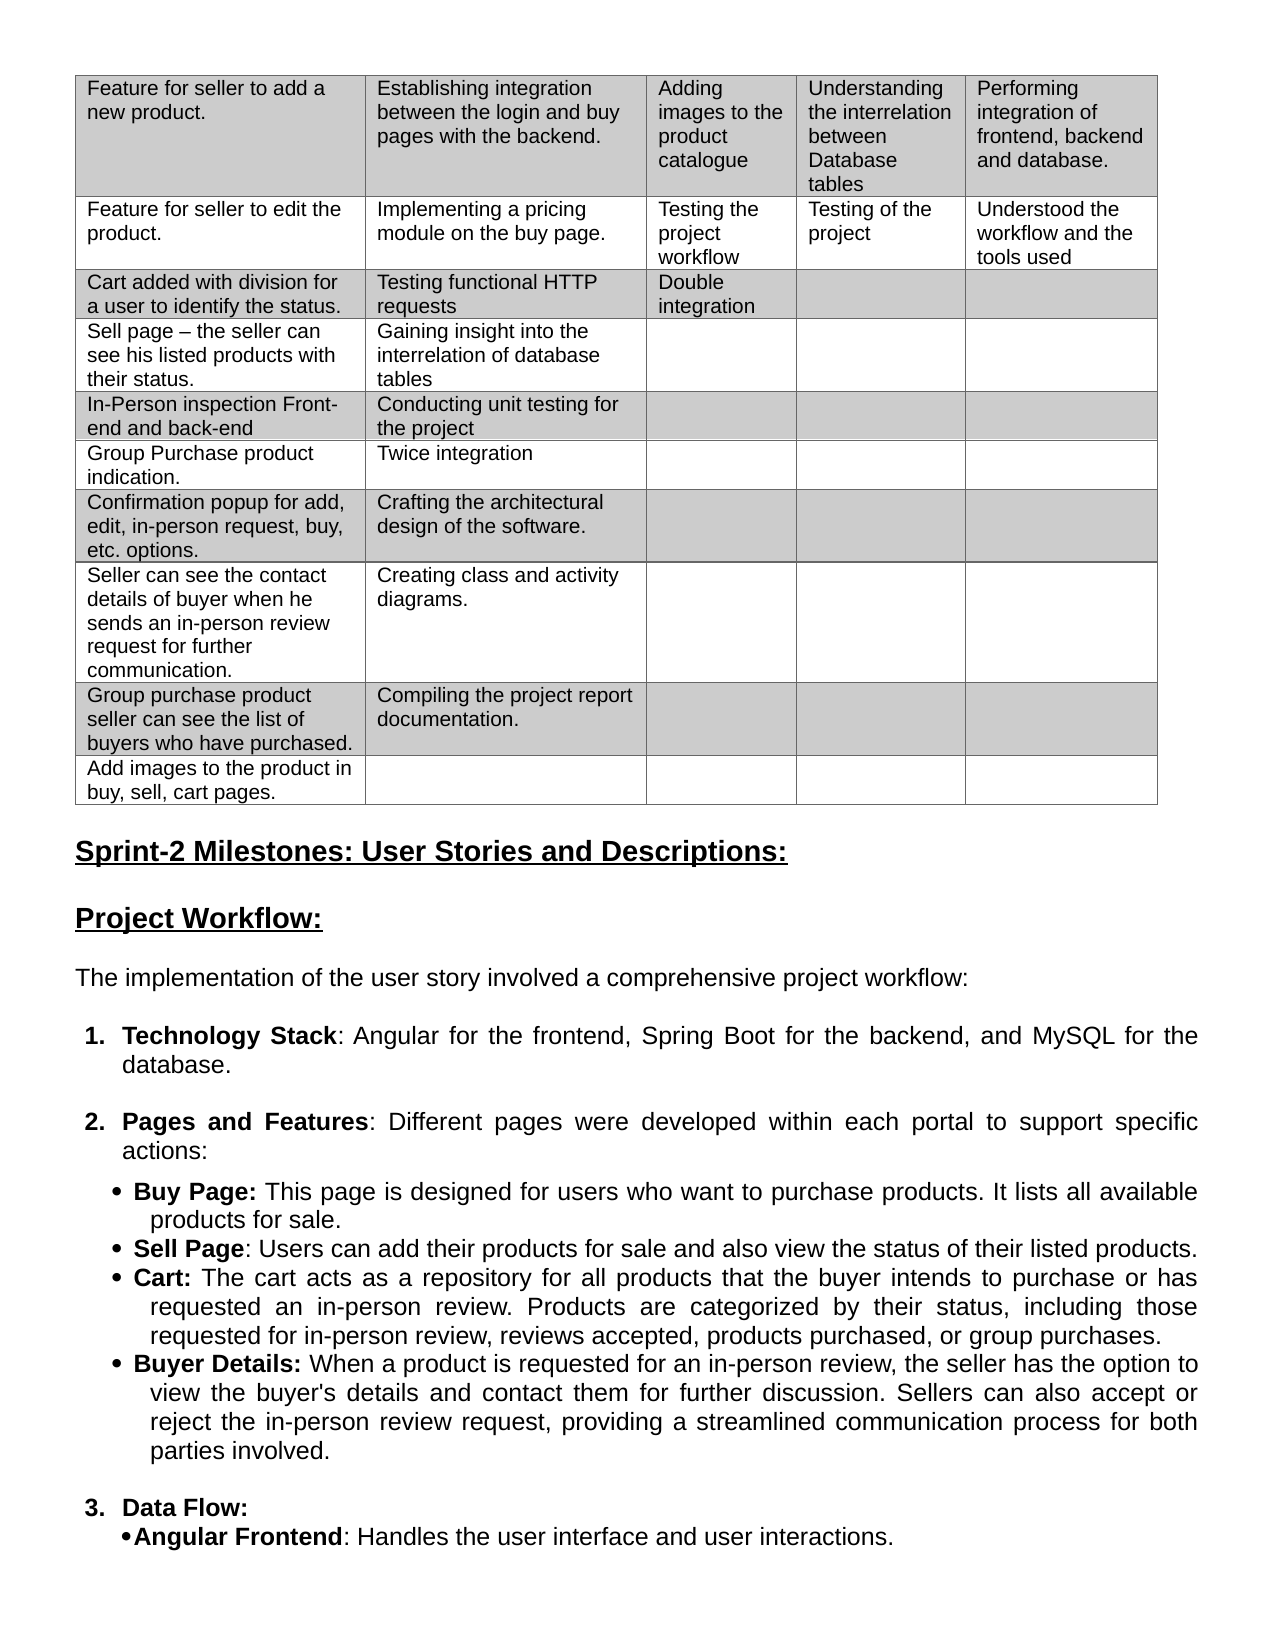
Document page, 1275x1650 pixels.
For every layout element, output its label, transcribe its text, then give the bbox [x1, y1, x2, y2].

table_cell Gaining insight into the interrelation of database tables [366, 319, 646, 391]
table_cell [647, 319, 796, 391]
table_cell [966, 683, 1157, 755]
table_cell [647, 563, 796, 682]
table_cell Testing of the project [797, 197, 965, 269]
table_cell [647, 490, 796, 561]
table_cell Confirmation popup for add, edit, in-person request, buy, etc. options. [76, 490, 365, 561]
table_cell Cart added with division for a user to identify the status. [76, 270, 365, 318]
table_cell Feature for seller to edit the product. [76, 197, 365, 269]
table_cell [966, 441, 1157, 488]
list Data Flow: [84, 1493, 1200, 1522]
table_cell [966, 490, 1157, 561]
table_cell [366, 756, 646, 804]
list Buy Page: This page is designed for users who want to purchase products. It lists all available products for sale. [112, 1177, 1200, 1234]
table_cell In-Person inspection Front-end and back-end [76, 392, 365, 439]
list Pages and Features: Different pages were developed within each portal to support specific actions: [84, 1107, 1200, 1164]
text Project Workflow: [75, 901, 1200, 934]
table_cell Conducting unit testing for the project [366, 392, 646, 439]
table_cell [797, 683, 965, 755]
table_cell [797, 756, 965, 804]
table_cell Add images to the product in buy, sell, cart pages. [76, 756, 365, 804]
table_cell Sell page – the seller can see his listed products with their status. [76, 319, 365, 391]
table_cell Understanding the interrelation between Database tables [797, 76, 965, 196]
list Angular Frontend: Handles the user interface and user interactions. [122, 1522, 1200, 1551]
table_cell Implementing a pricing module on the buy page. [366, 197, 646, 269]
table_cell [966, 270, 1157, 318]
table_cell Group purchase product seller can see the list of buyers who have purchased. [76, 683, 365, 755]
list Sell Page: Users can add their products for sale and also view the status of their listed products. [112, 1234, 1200, 1263]
table_cell Crafting the architectural design of the software. [366, 490, 646, 561]
table_cell Feature for seller to add a new product. [76, 76, 365, 196]
table_cell Understood the workflow and the tools used [966, 197, 1157, 269]
table_cell [966, 392, 1157, 439]
table_cell [966, 319, 1157, 391]
table_cell Testing the project workflow [647, 197, 796, 269]
table_cell [647, 683, 796, 755]
table_cell [647, 756, 796, 804]
table_cell [647, 392, 796, 439]
table_cell [797, 563, 965, 682]
table_cell Twice integration [366, 441, 646, 488]
table_cell [797, 441, 965, 488]
table_cell [797, 319, 965, 391]
table_cell Seller can see the contact details of buyer when he sends an in-person review request for further communication. [76, 563, 365, 682]
table_cell Group Purchase product indication. [76, 441, 365, 488]
text Sprint-2 Milestones: User Stories and Descriptions: [75, 834, 1200, 867]
list Buyer Details: When a product is requested for an in-person review, the seller has the option to view the buyer's details and contact them for further discussion. Sellers can also accept or reject the in-person review request, providing a streamlined communication process for both parties involved. [112, 1349, 1200, 1464]
table_cell Testing functional HTTP requests [366, 270, 646, 318]
text The implementation of the user story involved a comprehensive project workflow: [75, 963, 1200, 992]
list Cart: The cart acts as a repository for all products that the buyer intends to purchase or has requested an in-person review. Products are categorized by their status, including those requested for in-person review, reviews accepted, products purchased, or group purchases. [112, 1263, 1200, 1349]
table_cell Double integration [647, 270, 796, 318]
table_cell Compiling the project report documentation. [366, 683, 646, 755]
table_cell [797, 270, 965, 318]
table_cell [647, 441, 796, 488]
table_cell Creating class and activity diagrams. [366, 563, 646, 682]
table_cell [797, 392, 965, 439]
table_cell [966, 563, 1157, 682]
table_cell [797, 490, 965, 561]
table_cell Establishing integration between the login and buy pages with the backend. [366, 76, 646, 196]
table_cell Performing integration of frontend, backend and database. [966, 76, 1157, 196]
table_cell Adding images to the product catalogue [647, 76, 796, 196]
table_cell [966, 756, 1157, 804]
list Technology Stack: Angular for the frontend, Spring Boot for the backend, and MySQL for the database. [84, 1021, 1200, 1078]
